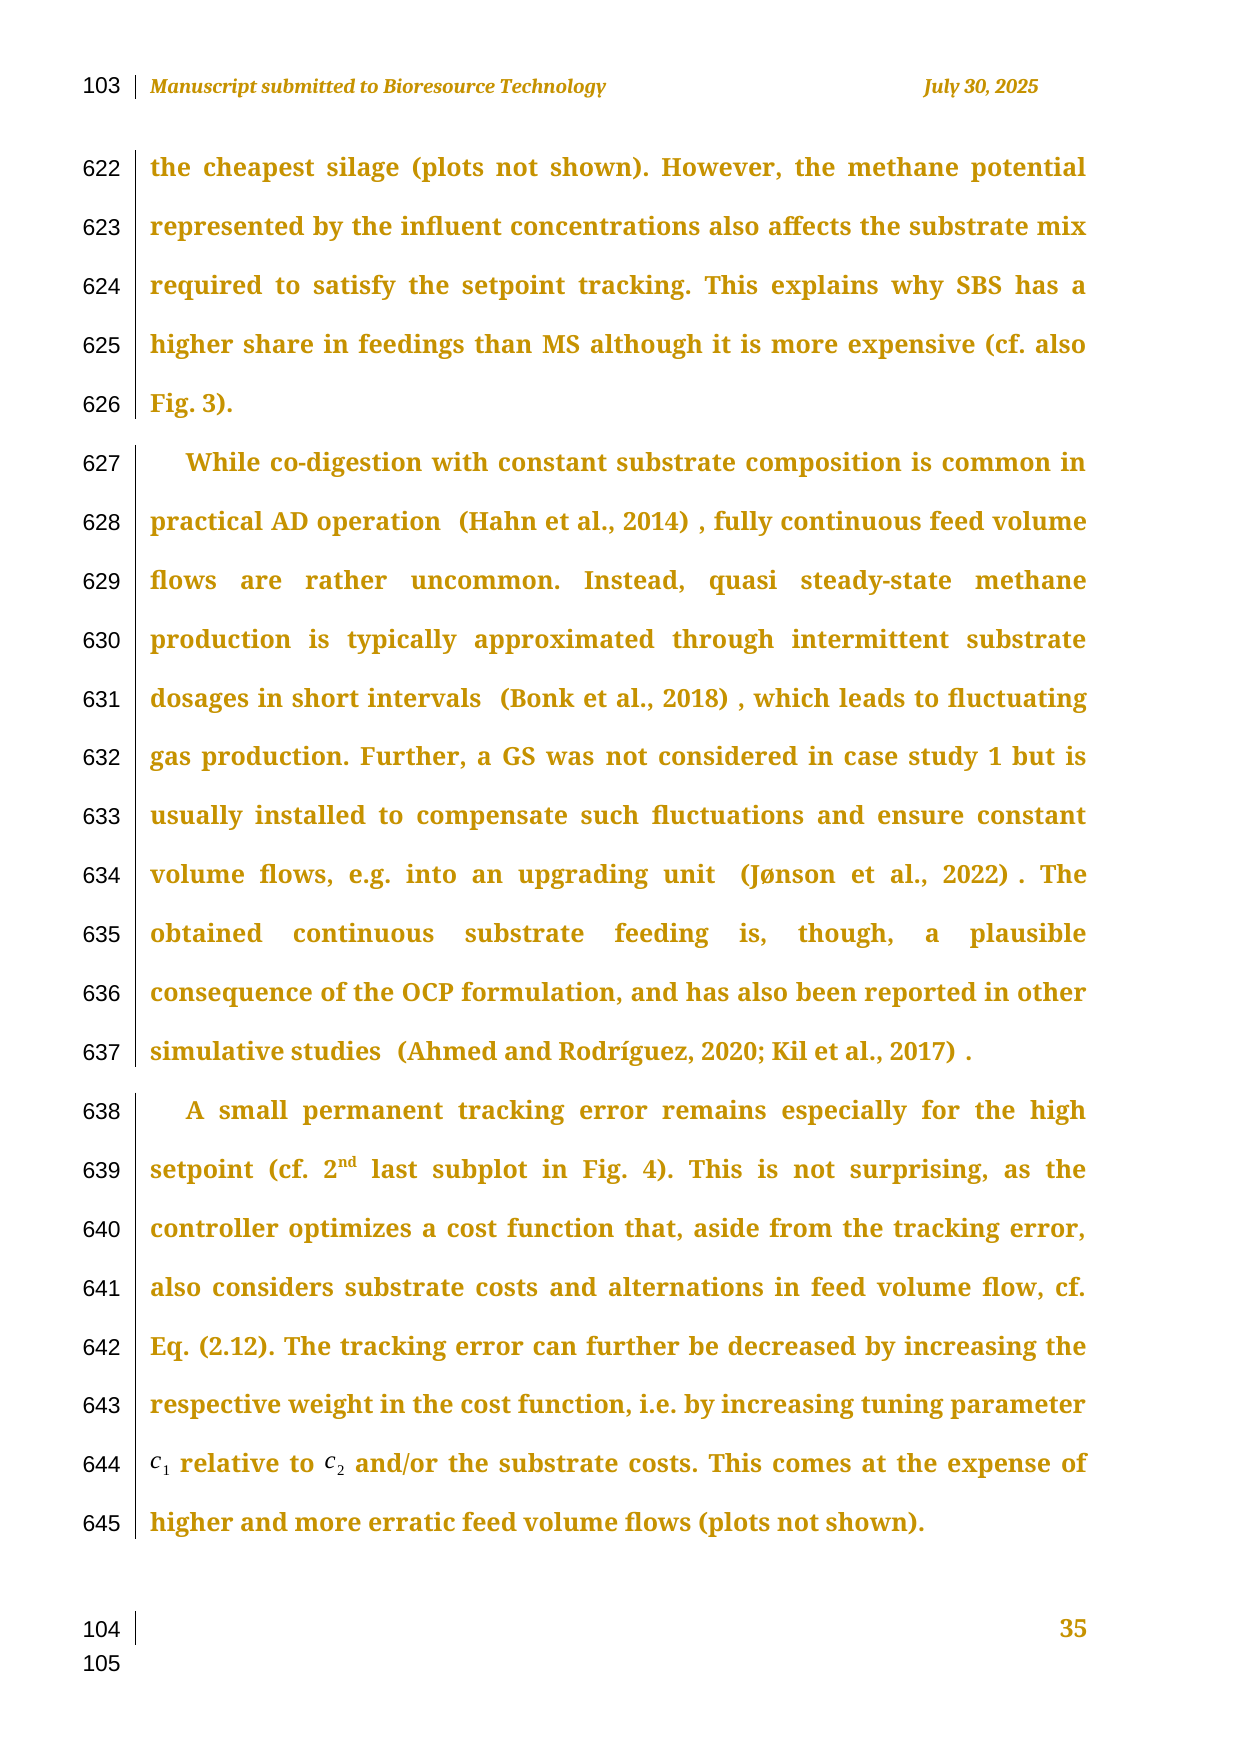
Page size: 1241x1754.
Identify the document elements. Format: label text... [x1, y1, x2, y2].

text While co-digestion with constant substrate composition is common in practical AD operation , fully continuous feed volume flows are rather uncommon. Instead, quasi steady-state methane production is typically approximated through intermittent substrate dosages in short intervals , which leads to fluctuating gas production. Further, a GS was not considered in case study 1 but is usually installed to compensate such fluctuations and ensure constant volume flows, e.g. into an upgrading unit . The obtained continuous substrate feeding is, though, a plausible consequence of the OCP formulation, and has also been reported in other simulative studies . [150, 445, 1087, 1067]
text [150, 150, 1087, 419]
